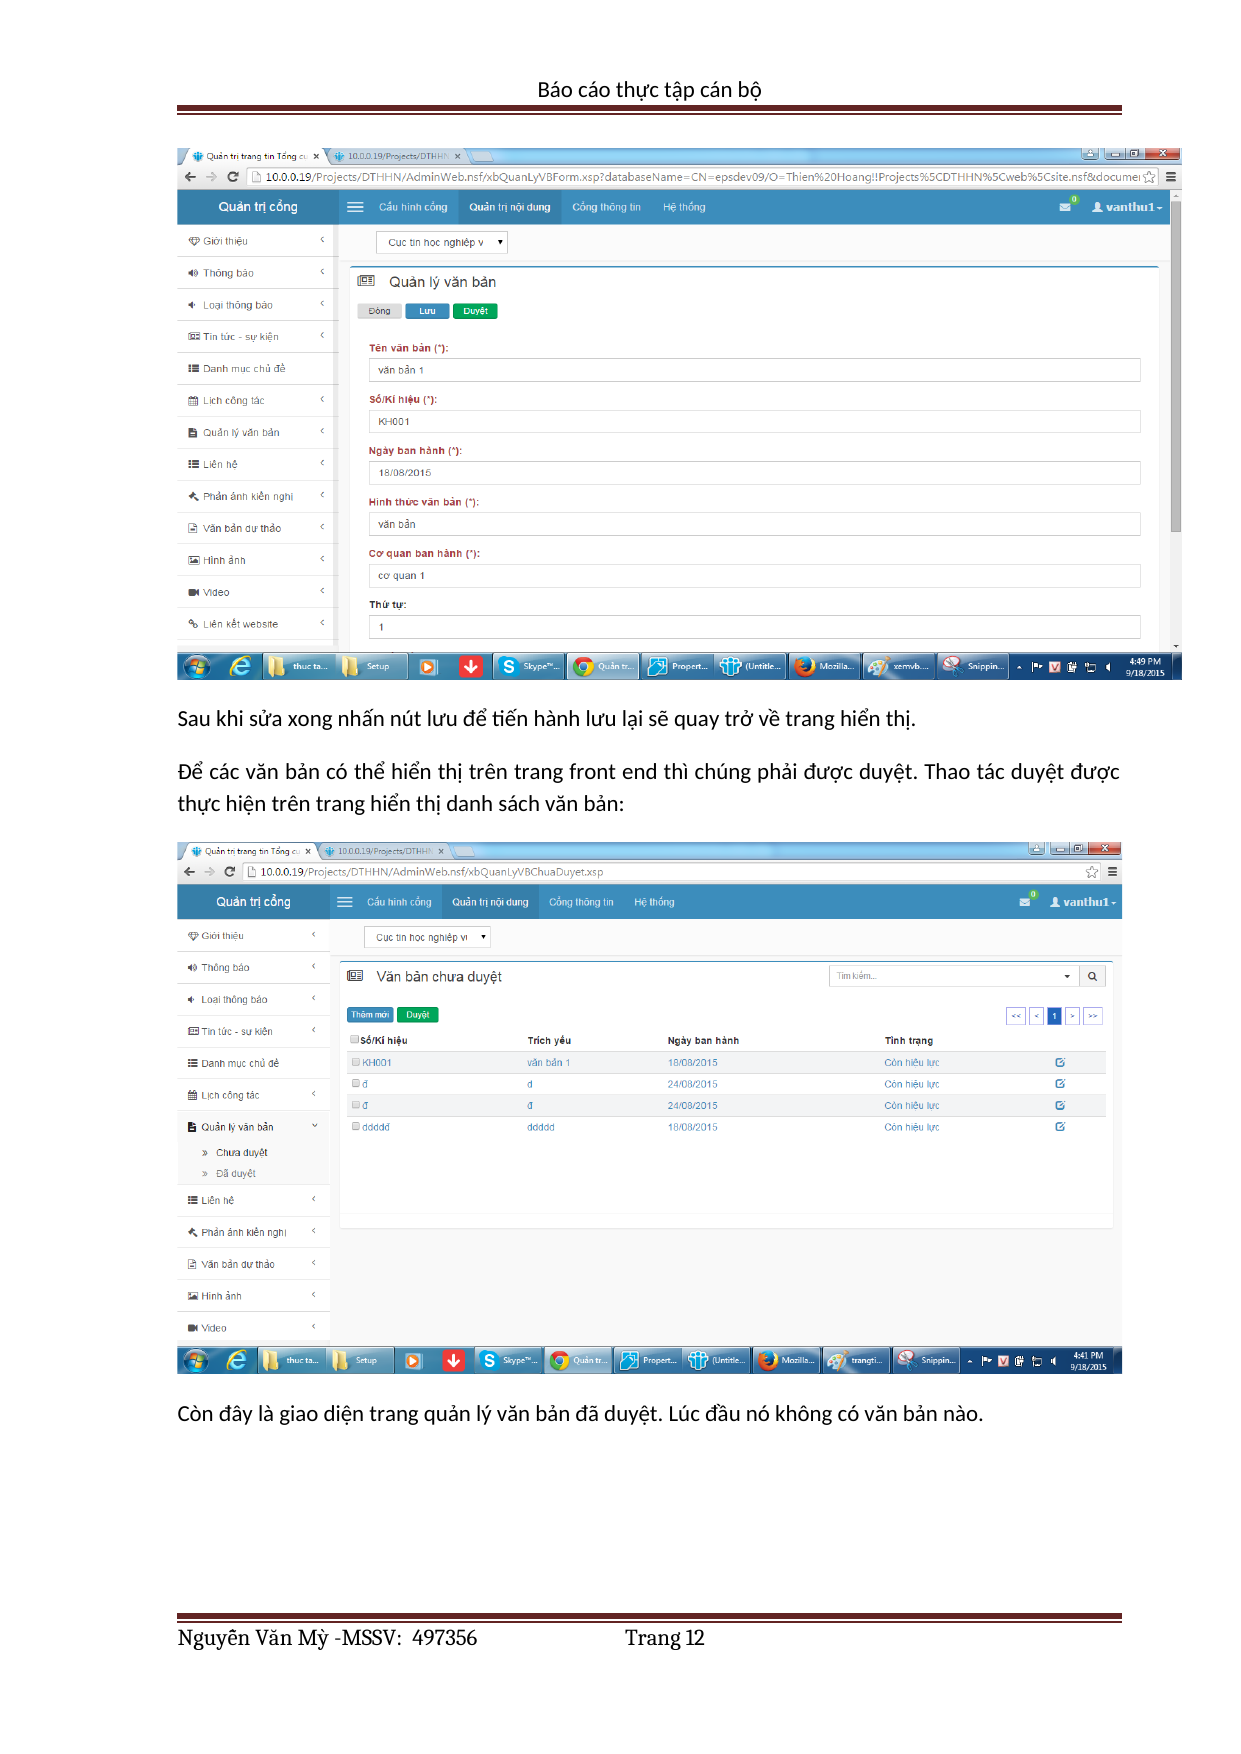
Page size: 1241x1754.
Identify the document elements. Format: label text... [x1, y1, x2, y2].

picture [177, 842, 1123, 1374]
text Để các văn bản có thể hiển thị trên trang front end thì chúng phải được duyệt. Thao tác duyệt được thực hiện trên trang hiển thị danh sách văn bản: [177, 757, 1122, 817]
text Còn đây là giao diện trang quản lý văn bản đã duyệt. Lúc đầu nó không có văn bản nào. [177, 1399, 1122, 1427]
picture [177, 148, 1182, 680]
text Sau khi sửa xong nhấn nút lưu để tiến hành lưu lại sẽ quay trở về trang hiển thị. [177, 704, 1122, 732]
